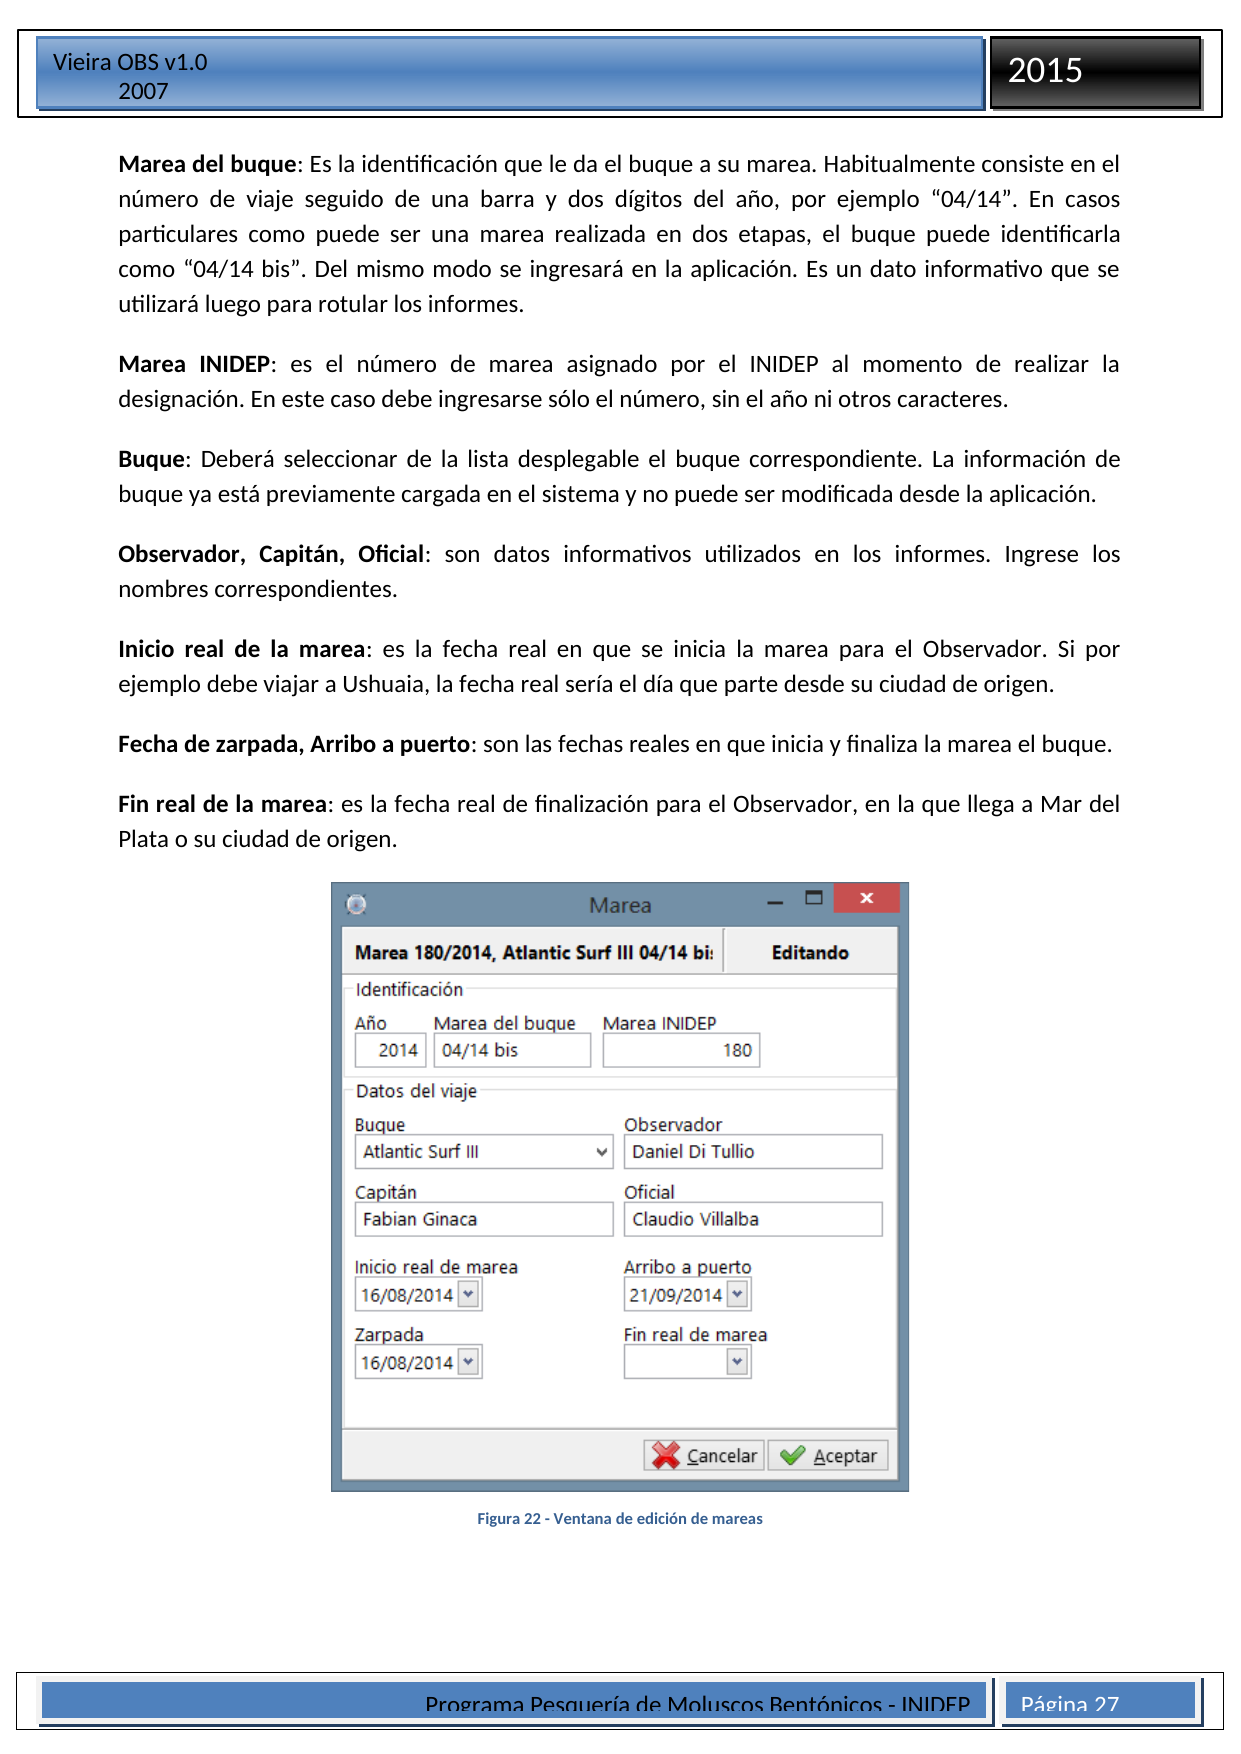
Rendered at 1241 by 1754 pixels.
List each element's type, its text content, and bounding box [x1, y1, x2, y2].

text Figura 22 - Ventana de edición de mareas [118, 1508, 1122, 1529]
picture [331, 882, 910, 1492]
text Inicio real de la marea: es la fecha real en que se inicia la marea para el Observador. Si por ejemplo debe viajar a Ushuaia, la fecha real sería el día que parte desde su ciudad de origen. [118, 633, 1122, 698]
text Marea del buque: Es la identificación que le da el buque a su marea. Habitualmente consiste en el número de viaje seguido de una barra y dos dígitos del año, por ejemplo “04/14”. En casos particulares como puede ser una marea realizada en dos etapas, el buque puede identificarla como “04/14 bis”. Del mismo modo se ingresará en la aplicación. Es un dato informativo que se utilizará luego para rotular los informes. [118, 148, 1122, 318]
text Buque: Deberá seleccionar de la lista desplegable el buque correspondiente. La información de buque ya está previamente cargada en el sistema y no puede ser modificada desde la aplicación. [118, 443, 1122, 508]
text Marea INIDEP: es el número de marea asignado por el INIDEP al momento de realizar la designación. En este caso debe ingresarse sólo el número, sin el año ni otros caracteres. [118, 348, 1122, 413]
text Fin real de la marea: es la fecha real de finalización para el Observador, en la que llega a Mar del Plata o su ciudad de origen. [118, 788, 1122, 853]
text Observador, Capitán, Oficial: son datos informativos utilizados en los informes. Ingrese los nombres correspondientes. [118, 538, 1122, 603]
text Fecha de zarpada, Arribo a puerto: son las fechas reales en que inicia y finaliza la marea el buque. [118, 728, 1122, 758]
